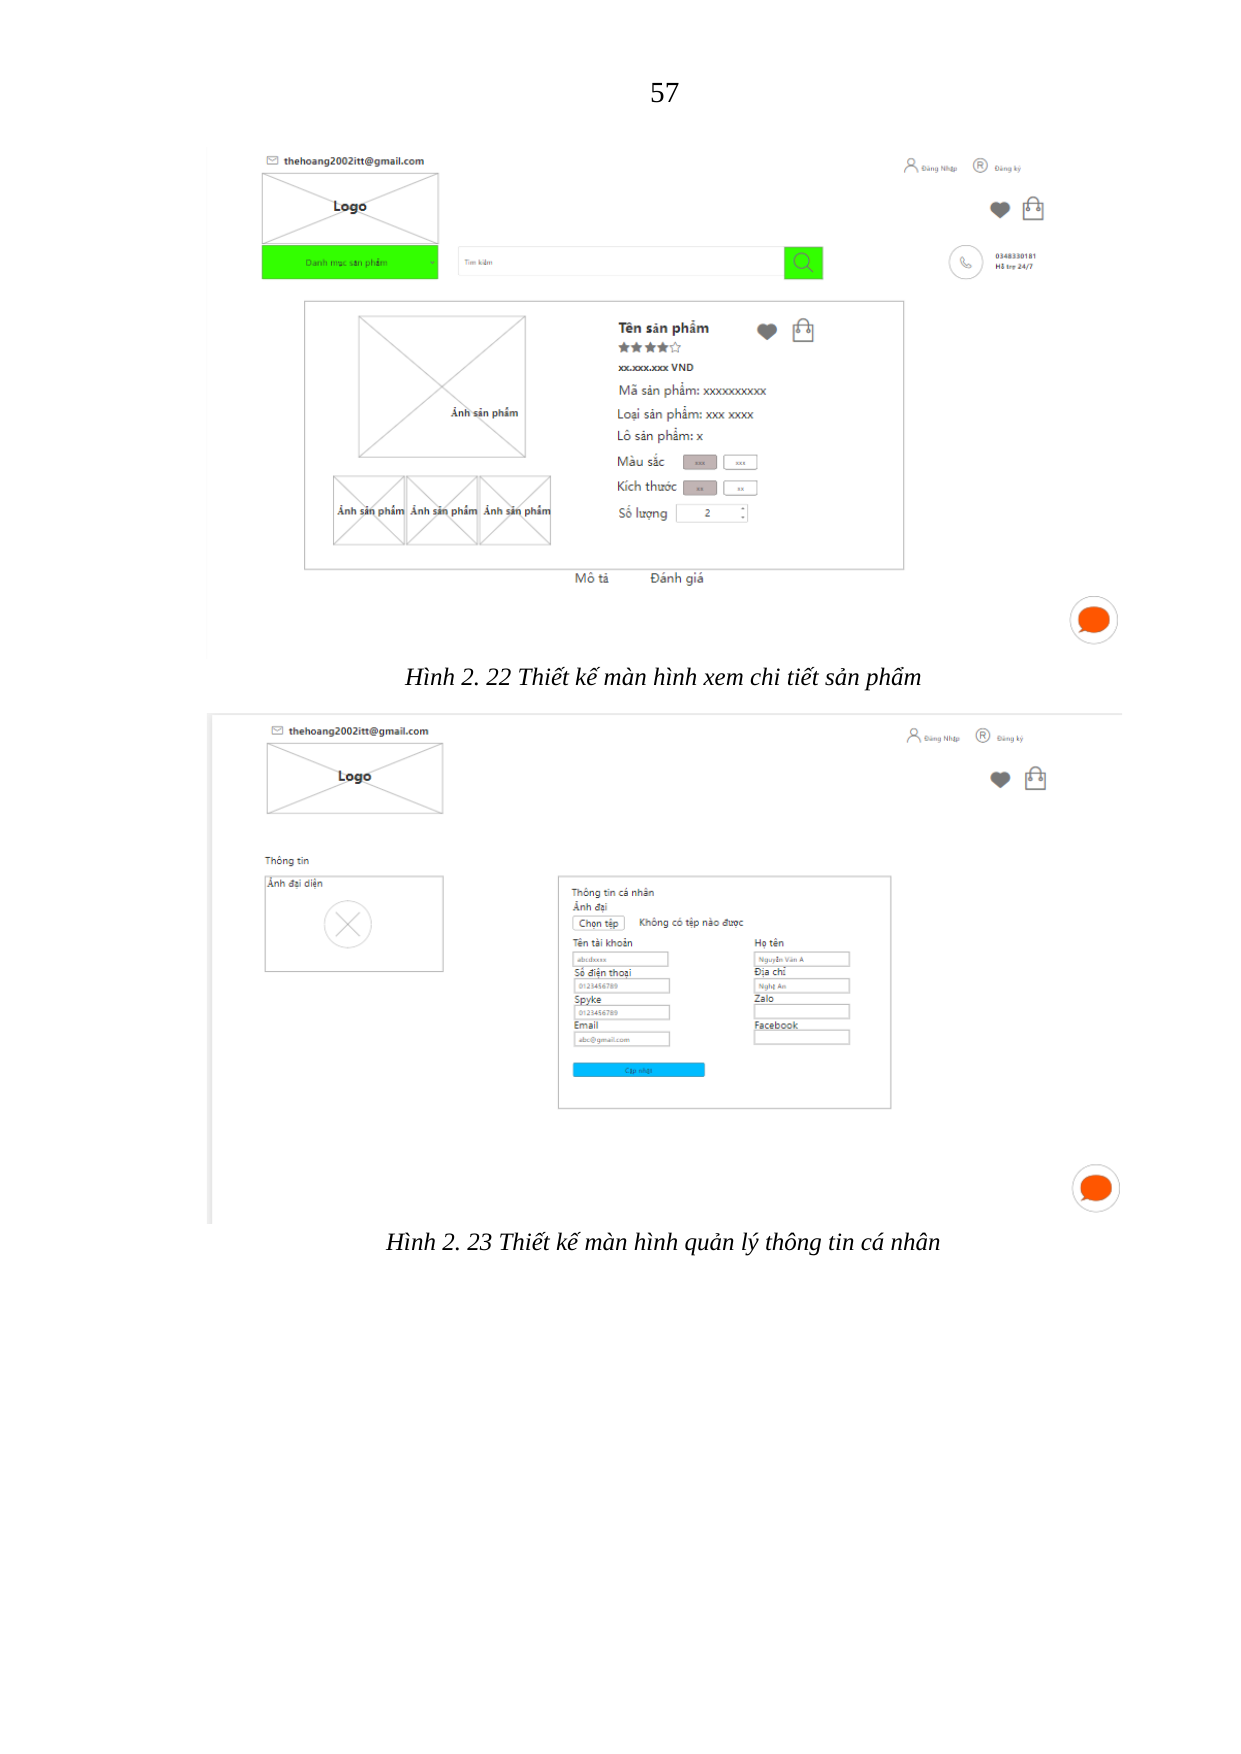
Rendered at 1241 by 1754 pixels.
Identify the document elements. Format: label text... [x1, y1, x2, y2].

text Hình 2. 22 Thiết kế màn hình xem chi tiết sản phẩm [207, 662, 1122, 690]
picture [206, 147, 1123, 659]
text Hình 2. 23 Thiết kế màn hình quản lý thông tin cá nhân [207, 1227, 1122, 1255]
picture [206, 713, 1123, 1224]
